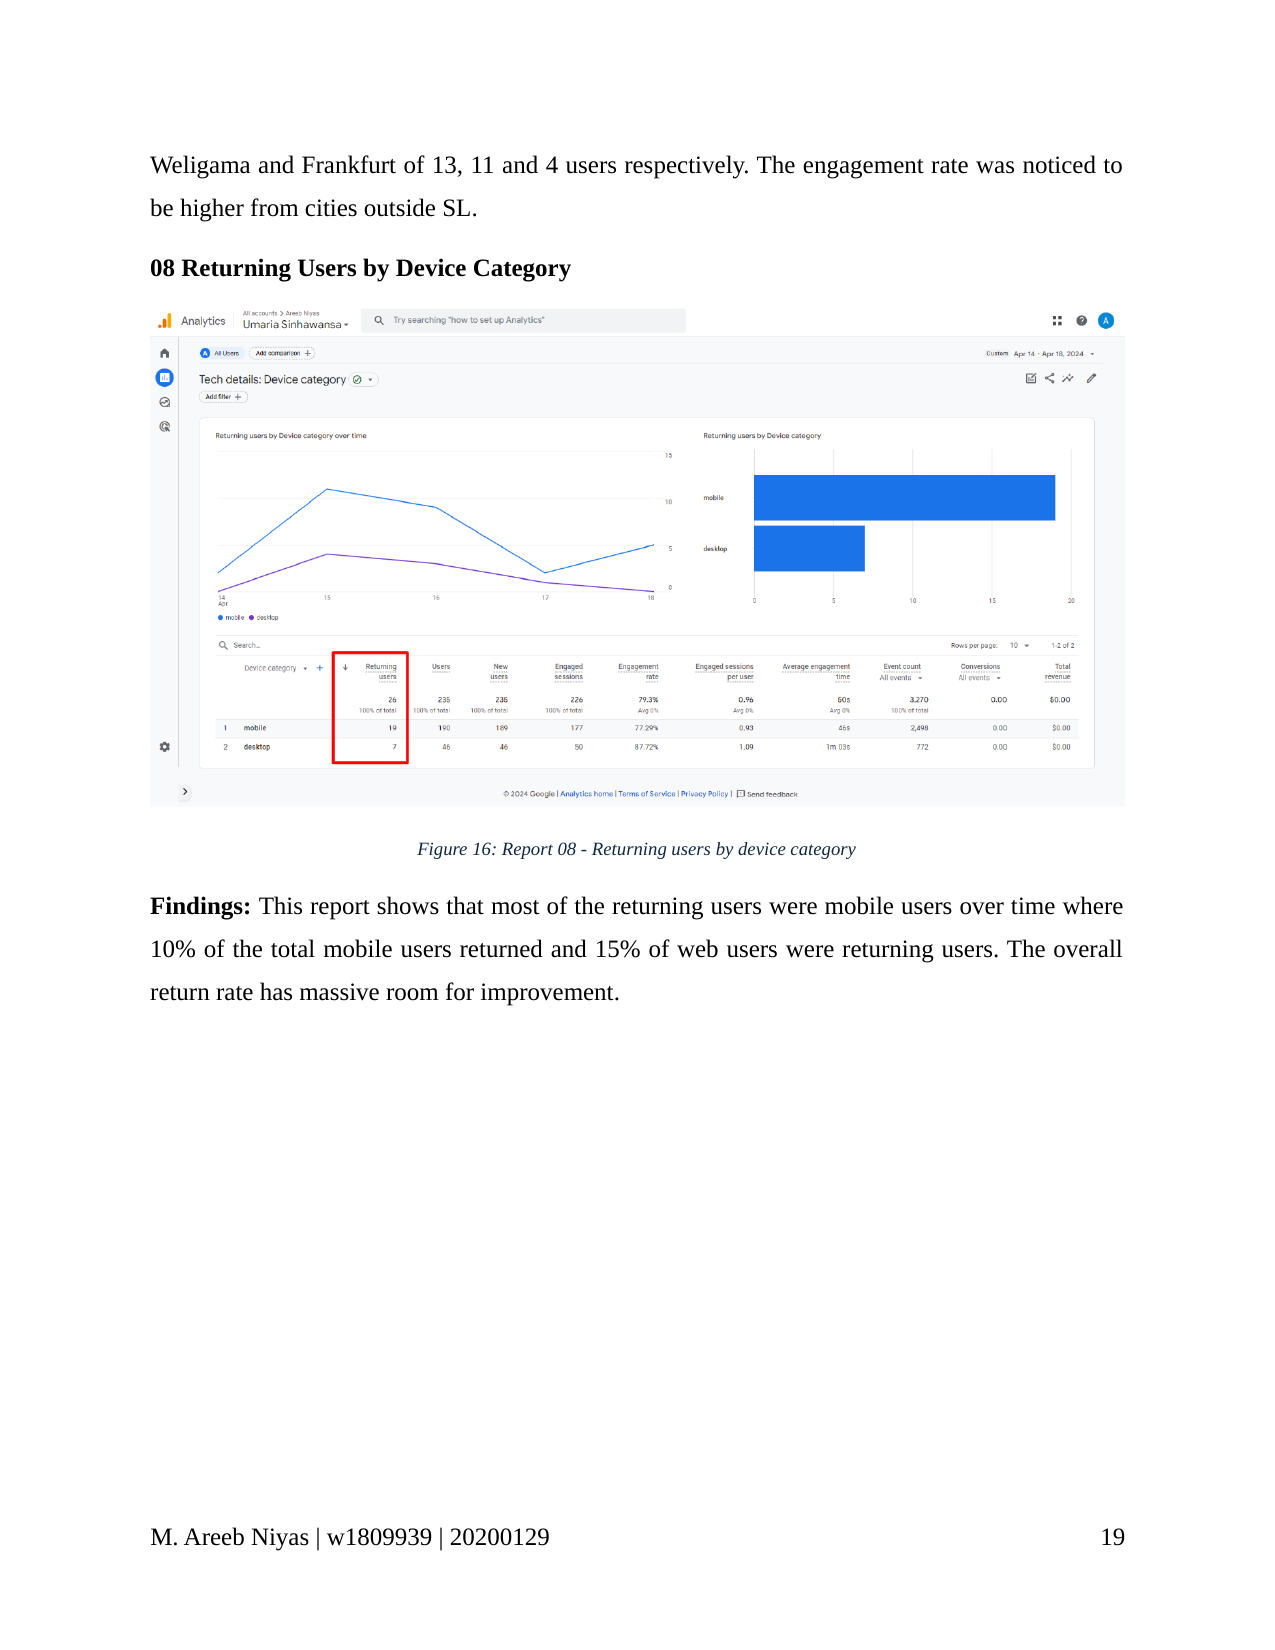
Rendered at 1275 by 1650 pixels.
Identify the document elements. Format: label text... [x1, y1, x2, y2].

picture [150, 304, 1125, 807]
text Findings: This report shows that most of the returning users were mobile users over time where 10% of the total mobile users returned and 15% of web users were returning users. The overall return rate has massive room for improvement. [150, 891, 1125, 1006]
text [150, 150, 1125, 222]
text Figure 16: Report 08 - Returning users by device category [150, 838, 1125, 859]
subtitle 08 Returning Users by Device Category [150, 253, 1125, 282]
